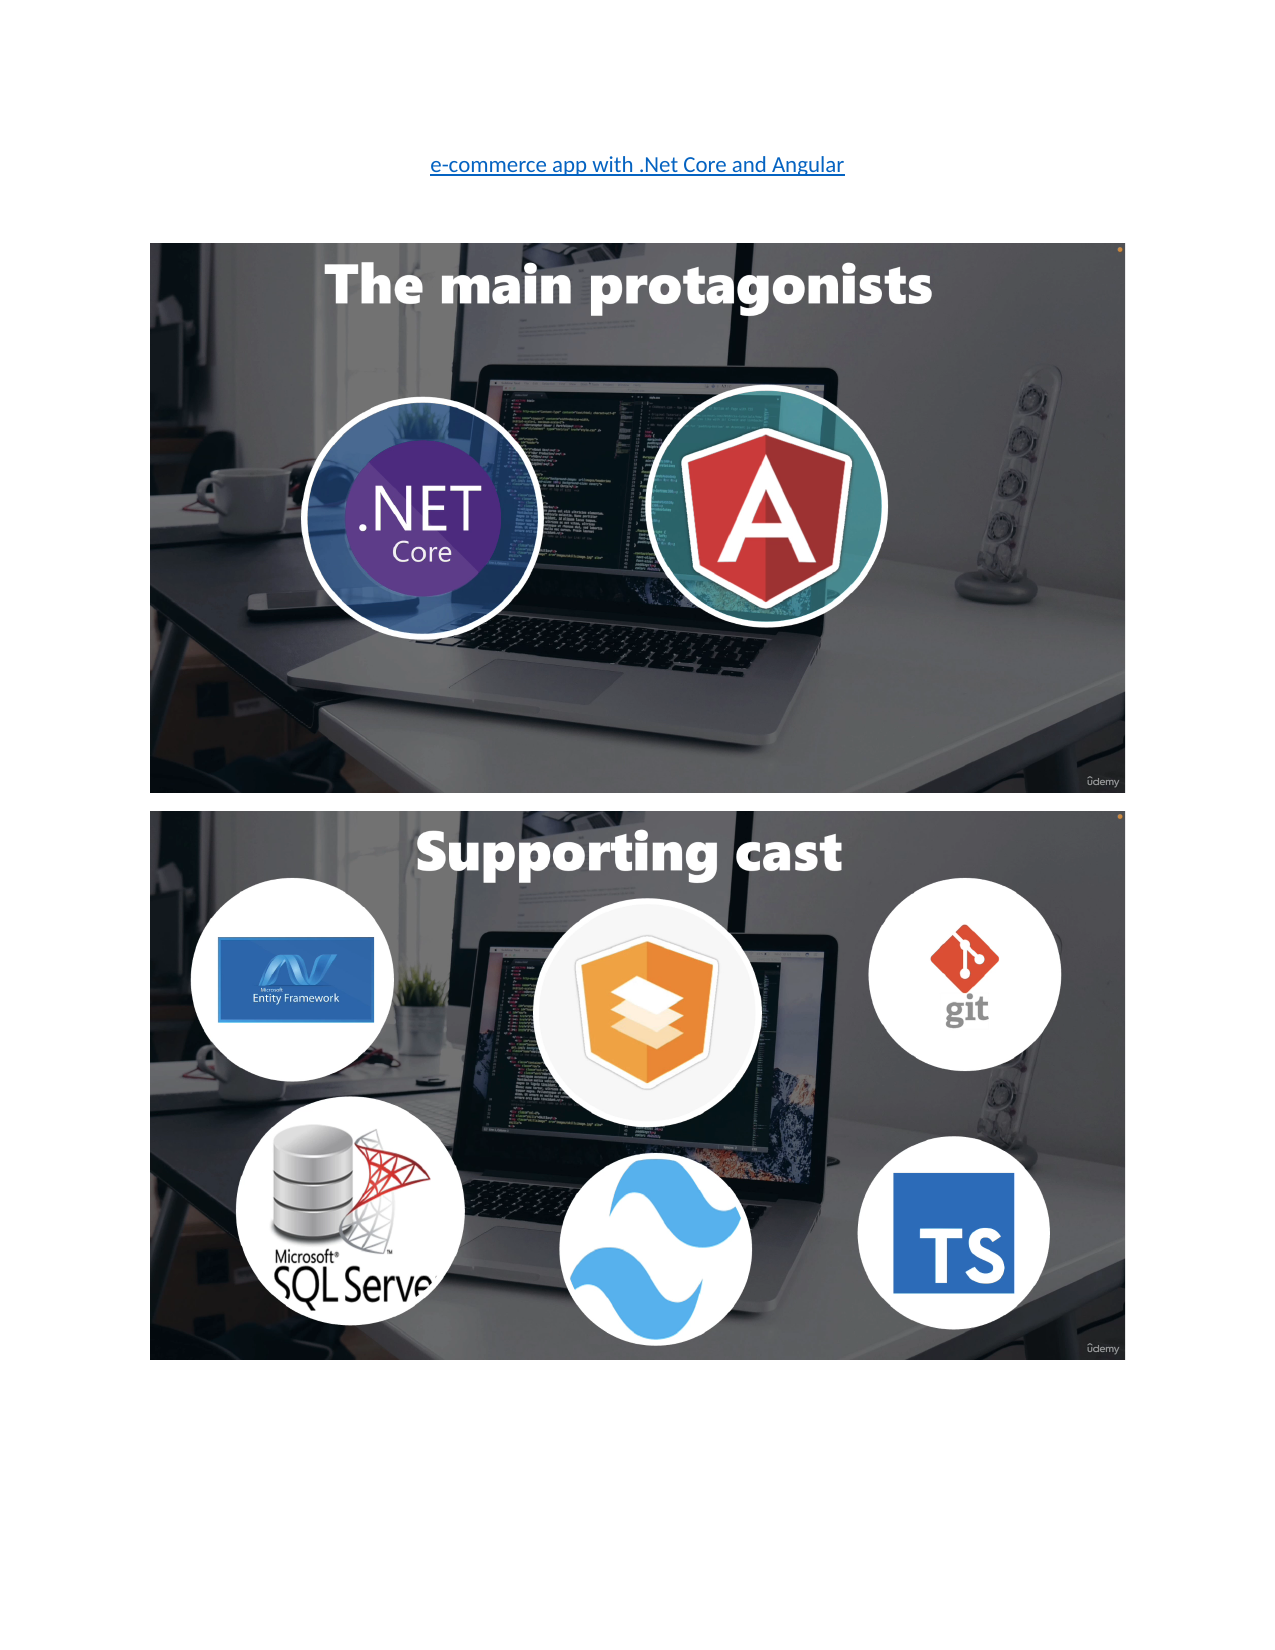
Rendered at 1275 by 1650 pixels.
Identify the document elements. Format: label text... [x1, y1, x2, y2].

picture [150, 811, 1125, 1360]
text e-commerce app with .Net Core and Angular [150, 150, 1125, 178]
picture [150, 243, 1125, 793]
